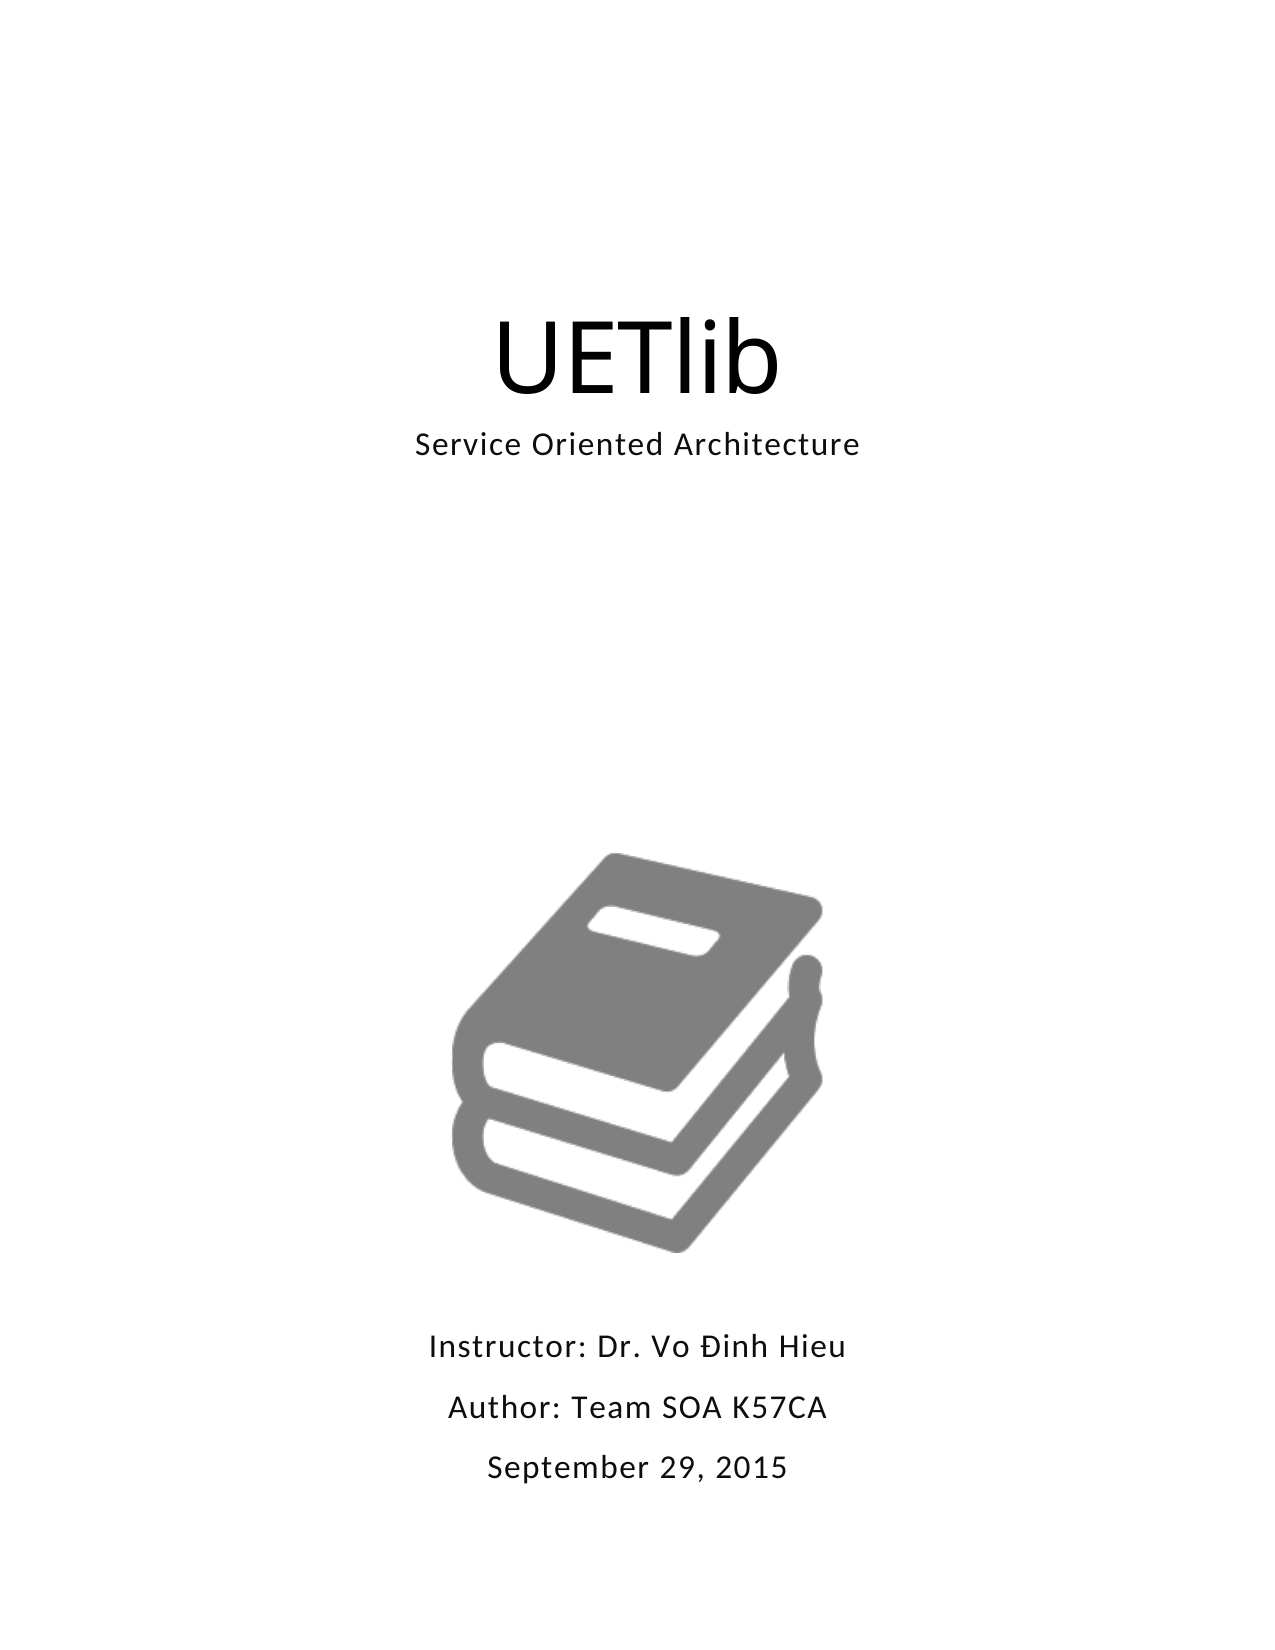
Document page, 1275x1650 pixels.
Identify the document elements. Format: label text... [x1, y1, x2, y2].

subtitle Service Oriented Architecture [150, 422, 1125, 463]
subtitle September 29, 2015 [150, 1446, 1125, 1487]
picture [437, 852, 838, 1253]
subtitle Instructor: Dr. Vo Đinh Hieu [150, 1325, 1125, 1366]
title UETlib [150, 286, 1125, 422]
subtitle Author: Team SOA K57CA [150, 1386, 1125, 1426]
